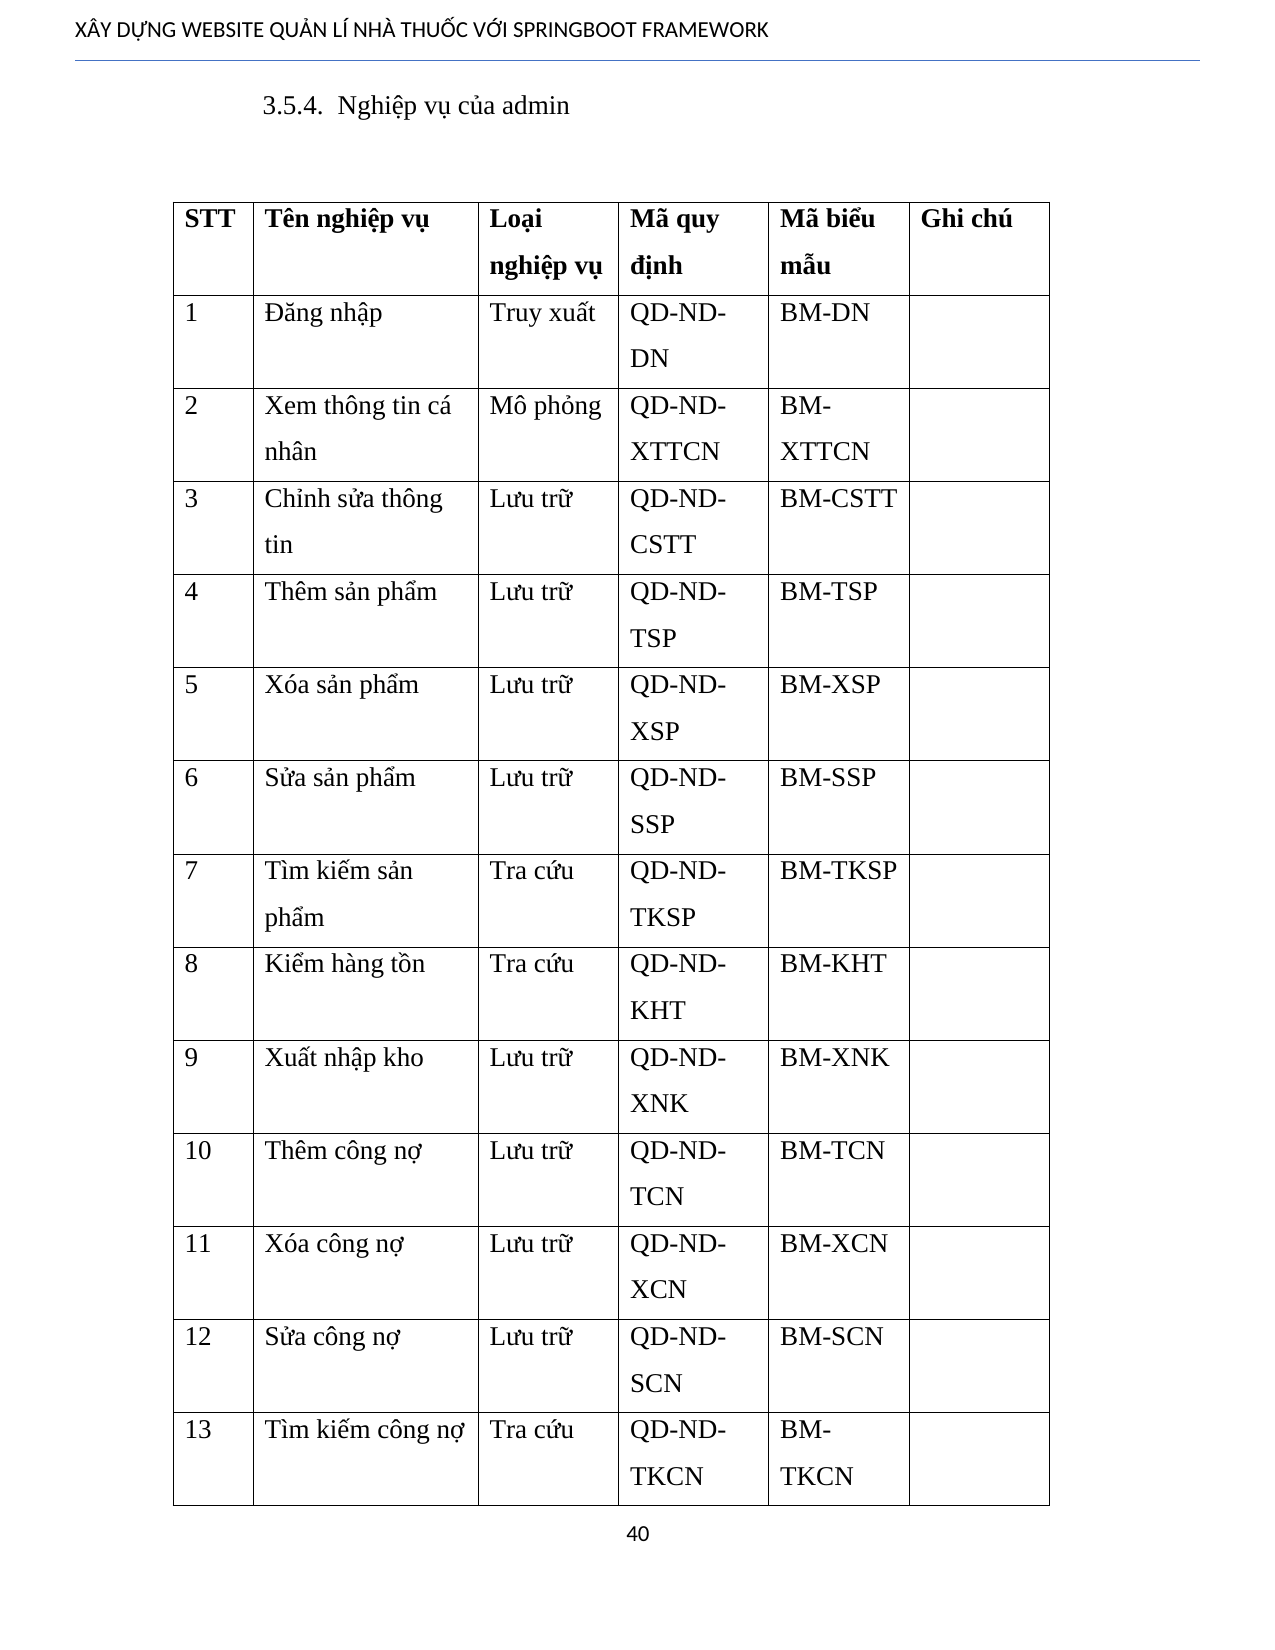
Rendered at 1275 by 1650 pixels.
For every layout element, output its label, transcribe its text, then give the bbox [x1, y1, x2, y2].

table_header Loại nghiệp vụ [479, 203, 618, 295]
table_cell QD-ND-SSP [619, 761, 768, 853]
table_cell 6 [174, 761, 253, 853]
table_cell Thêm sản phẩm [254, 575, 478, 667]
table_cell 10 [174, 1134, 253, 1226]
table_cell [910, 761, 1049, 853]
table_header Mã biểu mẫu [769, 203, 909, 295]
table_cell QD-ND-TKSP [619, 855, 768, 947]
table_cell [910, 389, 1049, 481]
table_cell Xuất nhập kho [254, 1041, 478, 1133]
table_cell 2 [174, 389, 253, 481]
table_cell Tra cứu [479, 855, 618, 947]
table_cell Lưu trữ [479, 1134, 618, 1226]
table_cell BM-CSTT [769, 482, 909, 574]
table_cell BM-XNK [769, 1041, 909, 1133]
table_cell BM-DN [769, 296, 909, 388]
table_cell [910, 668, 1049, 760]
table_header Mã quy định [619, 203, 768, 295]
table_cell 12 [174, 1320, 253, 1412]
table_cell Đăng nhập [254, 296, 478, 388]
table_cell [910, 1227, 1049, 1319]
table_cell BM-XTTCN [769, 389, 909, 481]
table_cell 8 [174, 948, 253, 1040]
table_cell QD-ND-XTTCN [619, 389, 768, 481]
table_cell Sửa công nợ [254, 1320, 478, 1412]
table_cell Tra cứu [479, 1413, 618, 1505]
table_cell [910, 296, 1049, 388]
table_cell BM-SSP [769, 761, 909, 853]
table_cell Lưu trữ [479, 668, 618, 760]
table_cell BM-TKSP [769, 855, 909, 947]
table_cell Xem thông tin cá nhân [254, 389, 478, 481]
table_cell 7 [174, 855, 253, 947]
table_cell Lưu trữ [479, 1227, 618, 1319]
table_cell [910, 855, 1049, 947]
table_cell QD-ND-XNK [619, 1041, 768, 1133]
table_cell BM-TKCN [769, 1413, 909, 1505]
table_cell Lưu trữ [479, 1320, 618, 1412]
list Nghiệp vụ của admin [262, 89, 1200, 120]
table_cell BM-XSP [769, 668, 909, 760]
table_header Tên nghiệp vụ [254, 203, 478, 295]
table_cell [910, 948, 1049, 1040]
table_cell QD-ND-TSP [619, 575, 768, 667]
table_cell BM-KHT [769, 948, 909, 1040]
table_cell 4 [174, 575, 253, 667]
table_cell Chỉnh sửa thông tin [254, 482, 478, 574]
table_cell Xóa công nợ [254, 1227, 478, 1319]
table_cell 9 [174, 1041, 253, 1133]
table_cell Thêm công nợ [254, 1134, 478, 1226]
table_cell QD-ND-CSTT [619, 482, 768, 574]
table_cell [910, 1134, 1049, 1226]
table_cell QD-ND-XCN [619, 1227, 768, 1319]
table_cell [910, 575, 1049, 667]
table_cell 1 [174, 296, 253, 388]
table_cell Tra cứu [479, 948, 618, 1040]
table_cell QD-ND-DN [619, 296, 768, 388]
table_cell 3 [174, 482, 253, 574]
table_cell 11 [174, 1227, 253, 1319]
table_cell [910, 482, 1049, 574]
table_cell QD-ND-XSP [619, 668, 768, 760]
table_cell [910, 1413, 1049, 1505]
table_cell Lưu trữ [479, 761, 618, 853]
table_cell [910, 1041, 1049, 1133]
table_header Ghi chú [910, 203, 1049, 295]
table_cell Sửa sản phẩm [254, 761, 478, 853]
table_cell Truy xuất [479, 296, 618, 388]
table_cell 5 [174, 668, 253, 760]
table_header STT [174, 203, 253, 295]
table_cell Tìm kiếm công nợ [254, 1413, 478, 1505]
table_cell QD-ND-KHT [619, 948, 768, 1040]
table_cell BM-TSP [769, 575, 909, 667]
table_cell Lưu trữ [479, 482, 618, 574]
table_cell QD-ND-TCN [619, 1134, 768, 1226]
table_cell BM-SCN [769, 1320, 909, 1412]
table_cell BM-TCN [769, 1134, 909, 1226]
table_cell Tìm kiếm sản phẩm [254, 855, 478, 947]
table_cell Mô phỏng [479, 389, 618, 481]
table_cell 13 [174, 1413, 253, 1505]
table_cell Kiểm hàng tồn [254, 948, 478, 1040]
table_cell QD-ND-SCN [619, 1320, 768, 1412]
table_cell BM-XCN [769, 1227, 909, 1319]
table_cell Xóa sản phẩm [254, 668, 478, 760]
table_cell Lưu trữ [479, 575, 618, 667]
table_cell QD-ND-TKCN [619, 1413, 768, 1505]
table_cell [910, 1320, 1049, 1412]
table_cell Lưu trữ [479, 1041, 618, 1133]
